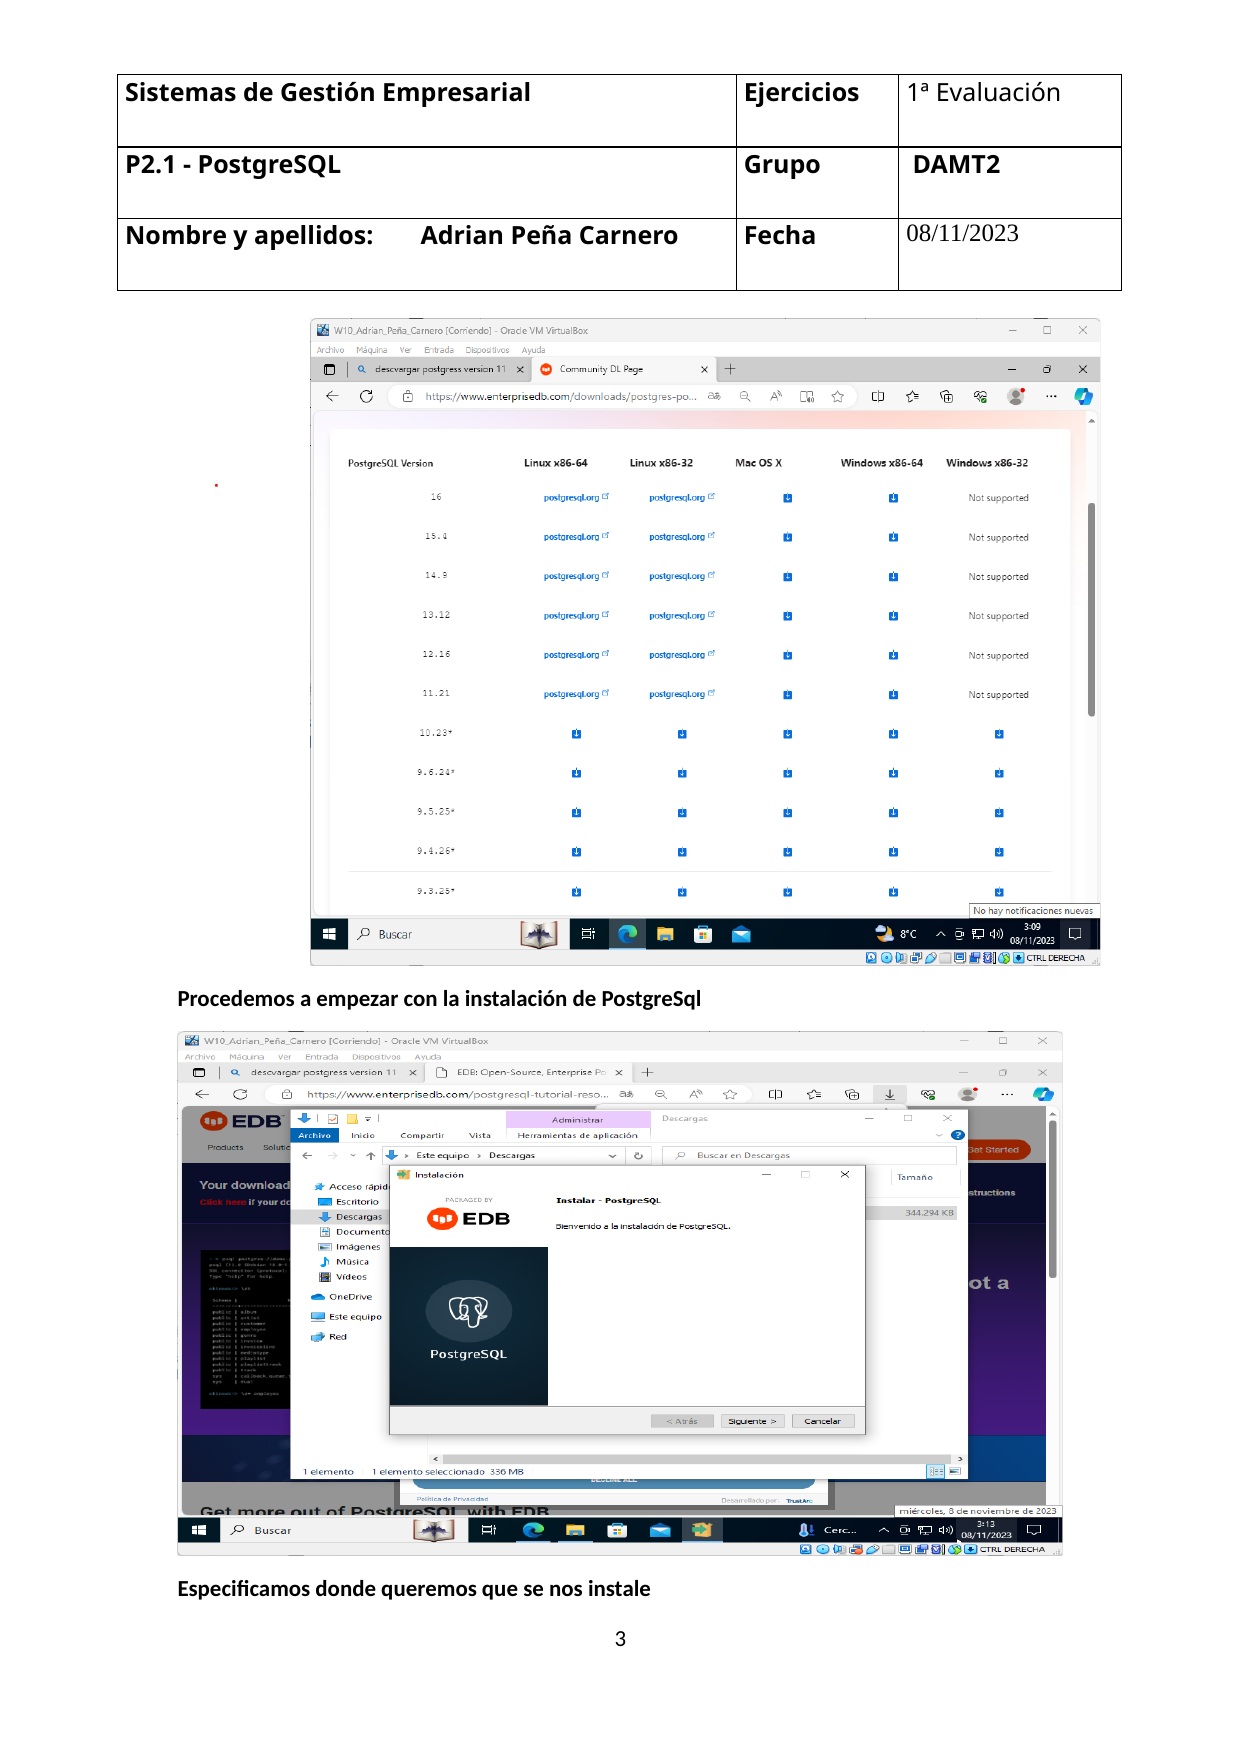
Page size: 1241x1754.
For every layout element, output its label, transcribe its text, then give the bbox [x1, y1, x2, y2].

picture [177, 1031, 1063, 1556]
text Especificamos donde queremos que se nos instale [177, 1574, 1063, 1602]
picture [214, 318, 1101, 966]
text Procedemos a empezar con la instalación de PostgreSql [177, 984, 1063, 1012]
